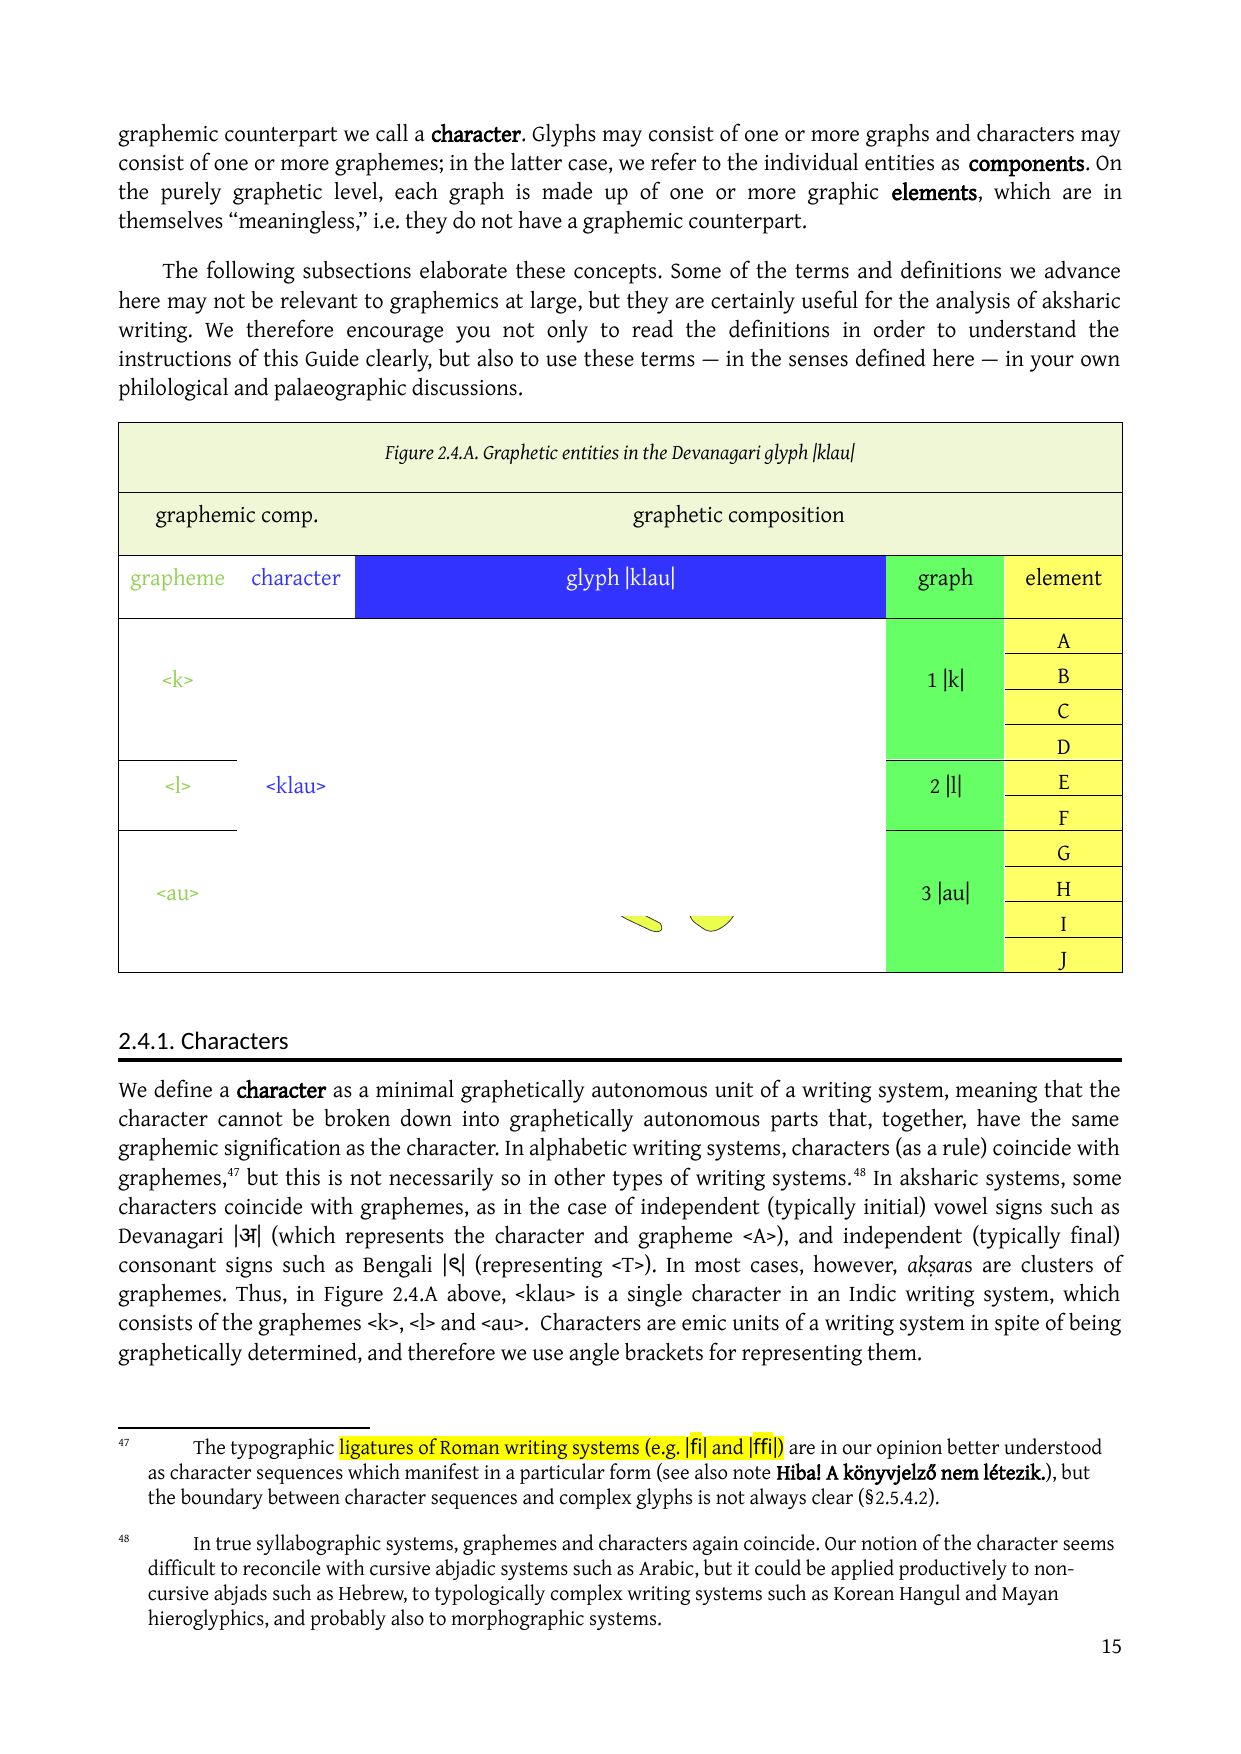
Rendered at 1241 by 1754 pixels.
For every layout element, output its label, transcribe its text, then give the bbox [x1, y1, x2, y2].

table_cell F [1005, 796, 1122, 830]
table_cell <klau> [237, 619, 355, 972]
table_cell graph [886, 556, 1004, 618]
table_cell <l> [119, 761, 237, 830]
table_header Figure 2.4.A. Graphetic entities in the Devanagari glyph |klau| [119, 423, 1122, 492]
table_cell D [1005, 725, 1122, 759]
table_cell E [1005, 761, 1122, 795]
table_cell <k> [119, 619, 237, 759]
table_cell G [1005, 831, 1122, 866]
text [118, 118, 1122, 235]
table_cell 1 |k| [886, 619, 1004, 759]
table_cell H [1005, 867, 1122, 901]
table_cell grapheme [119, 556, 237, 618]
table_cell A [1005, 619, 1122, 653]
table_cell 3 |au| [886, 831, 1004, 972]
table_cell graphemic comp. [119, 493, 355, 555]
table_cell J [1005, 938, 1122, 972]
text We define a character as a minimal graphetically autonomous unit of a writing system, meaning that the character cannot be broken down into graphetically autonomous parts that, together, have the same graphemic signification as the character. In alphabetic writing systems, characters (as a rule) coincide with graphemes, but this is not necessarily so in other types of writing systems. In aksharic systems, some characters coincide with graphemes, as in the case of independent (typically initial) vowel signs such as Devanagari |अ| (which represents the character and grapheme <A>), and independent (typically final) consonant signs such as Bengali |ৎ| (representing <T>). In most cases, however, akṣaras are clusters of graphemes. Thus, in Figure 2.4.A above, <klau> is a single character in an Indic writing system, which consists of the graphemes <k>, <l> and <au>. Characters are emic units of a writing system in spite of being graphetically determined, and therefore we use angle brackets for representing them. [118, 1074, 1122, 1366]
picture [370, 916, 872, 940]
table_cell 2 |l| [886, 761, 1004, 830]
text The following subsections elaborate these concepts. Some of the terms and definitions we advance here may not be relevant to graphemics at large, but they are certainly useful for the analysis of aksharic writing. We therefore encourage you not only to read the definitions in order to understand the instructions of this Guide clearly, but also to use these terms — in the senses defined here — in your own philological and palaeographic discussions. [118, 256, 1122, 401]
table_cell character [237, 556, 355, 618]
table_cell C [1005, 690, 1122, 724]
table_cell [355, 619, 886, 972]
table_cell B [1005, 654, 1122, 689]
table_cell I [1005, 902, 1122, 937]
table_cell graphetic composition [355, 493, 1122, 555]
subtitle Characters [118, 1023, 1122, 1058]
table_cell glyph |klau| [355, 556, 886, 618]
table_cell element [1005, 556, 1122, 618]
table_cell <au> [119, 831, 237, 972]
